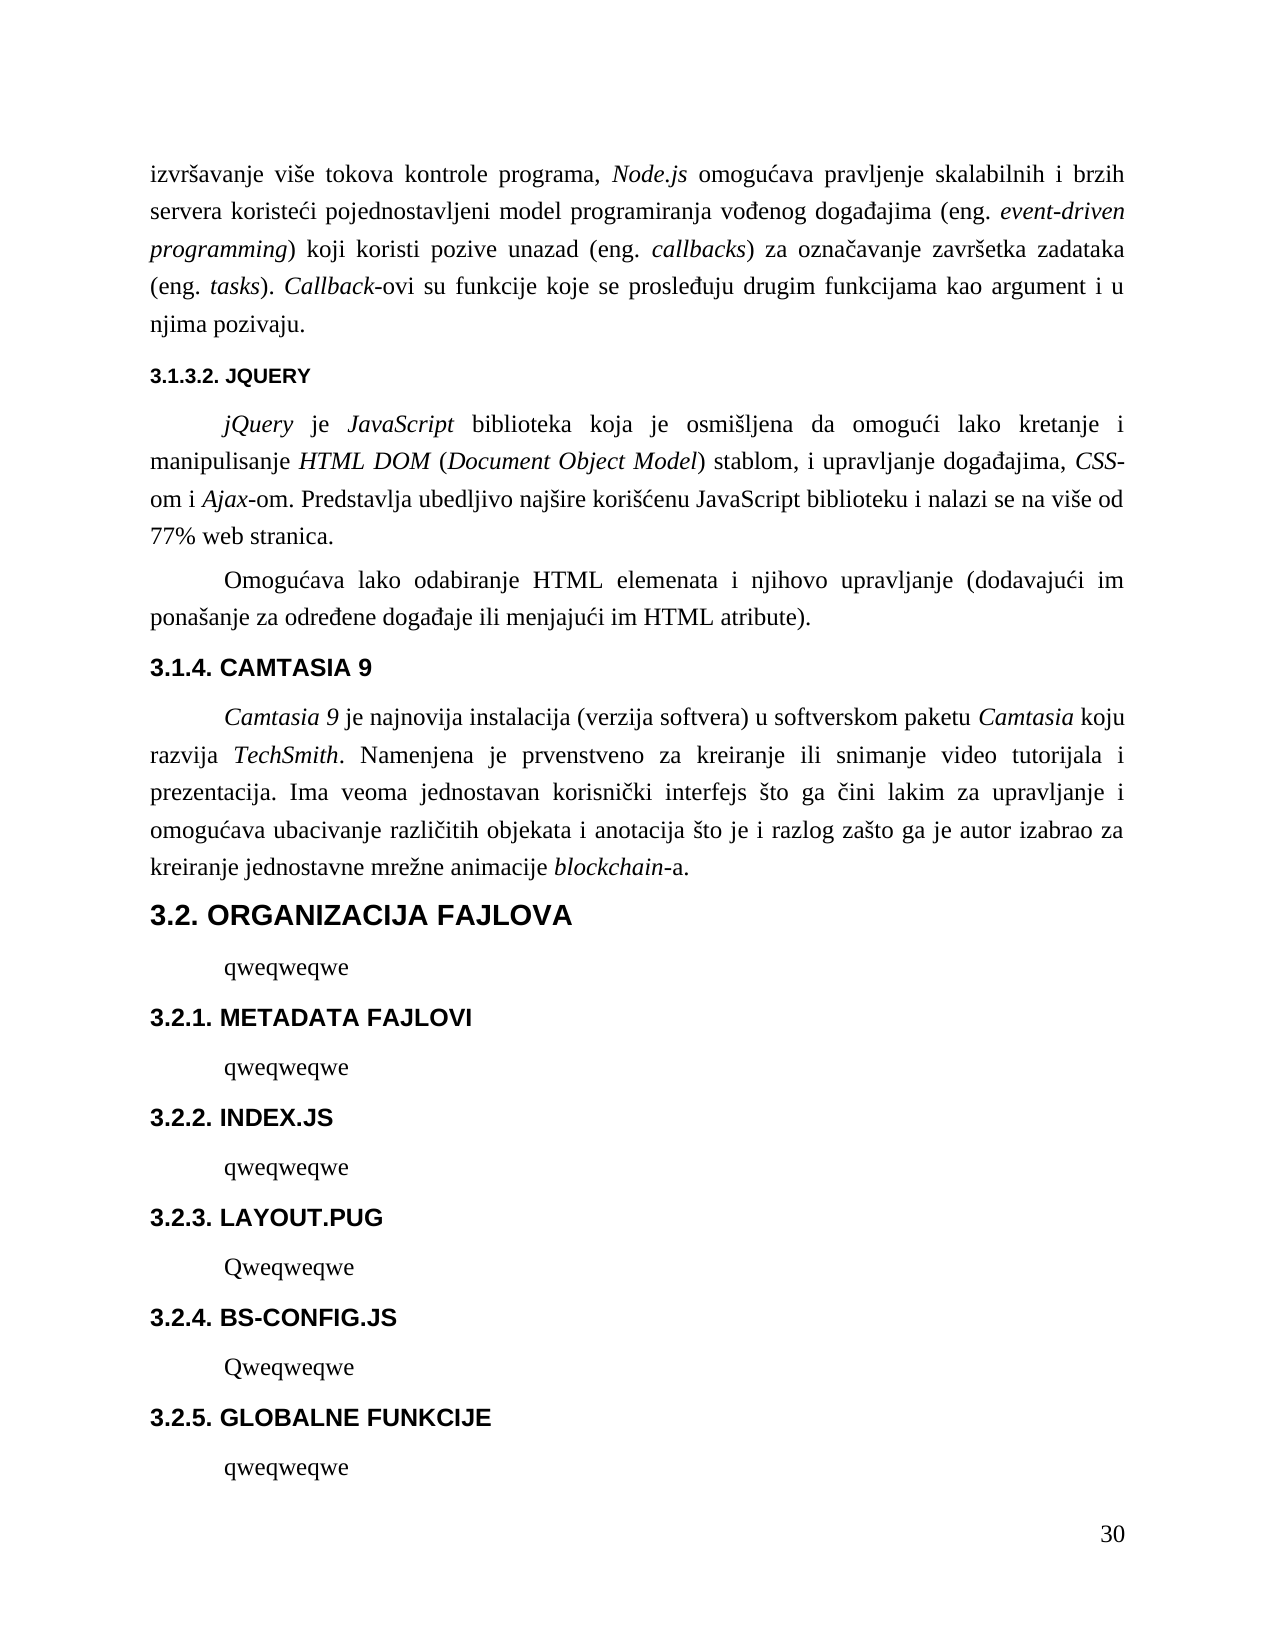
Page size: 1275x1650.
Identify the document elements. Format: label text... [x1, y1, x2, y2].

text qweqweqwe [150, 944, 1125, 981]
subtitle Organizacija fajlova [150, 894, 1125, 931]
subtitle Globalne Funkcije [150, 1394, 1125, 1431]
subtitle Index.js [150, 1094, 1125, 1131]
subtitle jQuery [150, 350, 1125, 387]
subtitle Camtasia 9 [150, 644, 1125, 681]
text qweqweqwe [150, 1044, 1125, 1081]
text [150, 150, 1125, 337]
text Camtasia 9 je najnovija instalacija (verzija softvera) u softverskom paketu Camtasia koju razvija TechSmith. Namenjena je prvenstveno za kreiranje ili snimanje video tutorijala i prezentacija. Ima veoma jednostavan korisnički interfejs što ga čini lakim za upravljanje i omogućava ubacivanje različitih objekata i anotacija što je i razlog zašto ga je autor izabrao za kreiranje jednostavne mrežne animacije blockchain-a. [150, 694, 1125, 881]
text qweqweqwe [150, 1144, 1125, 1181]
text Omogućava lako odabiranje HTML elemenata i njihovo upravljanje (dodavajući im ponašanje za određene događaje ili menjajući im HTML atribute). [150, 556, 1125, 631]
text qweqweqwe [150, 1444, 1125, 1481]
text Qweqweqwe [150, 1344, 1125, 1381]
text Qweqweqwe [150, 1244, 1125, 1281]
subtitle METADATA fajlovi [150, 994, 1125, 1031]
text jQuery je JavaScript biblioteka koja je osmišljena da omogući lako kretanje i manipulisanje HTML DOM (Document Object Model) stablom, i upravljanje događajima, CSS-om i Ajax-om. Predstavlja ubedljivo najšire korišćenu JavaScript biblioteku i nalazi se na više od 77% web stranica. [150, 400, 1125, 550]
subtitle Layout.pug [150, 1194, 1125, 1231]
subtitle Bs-config.js [150, 1294, 1125, 1331]
